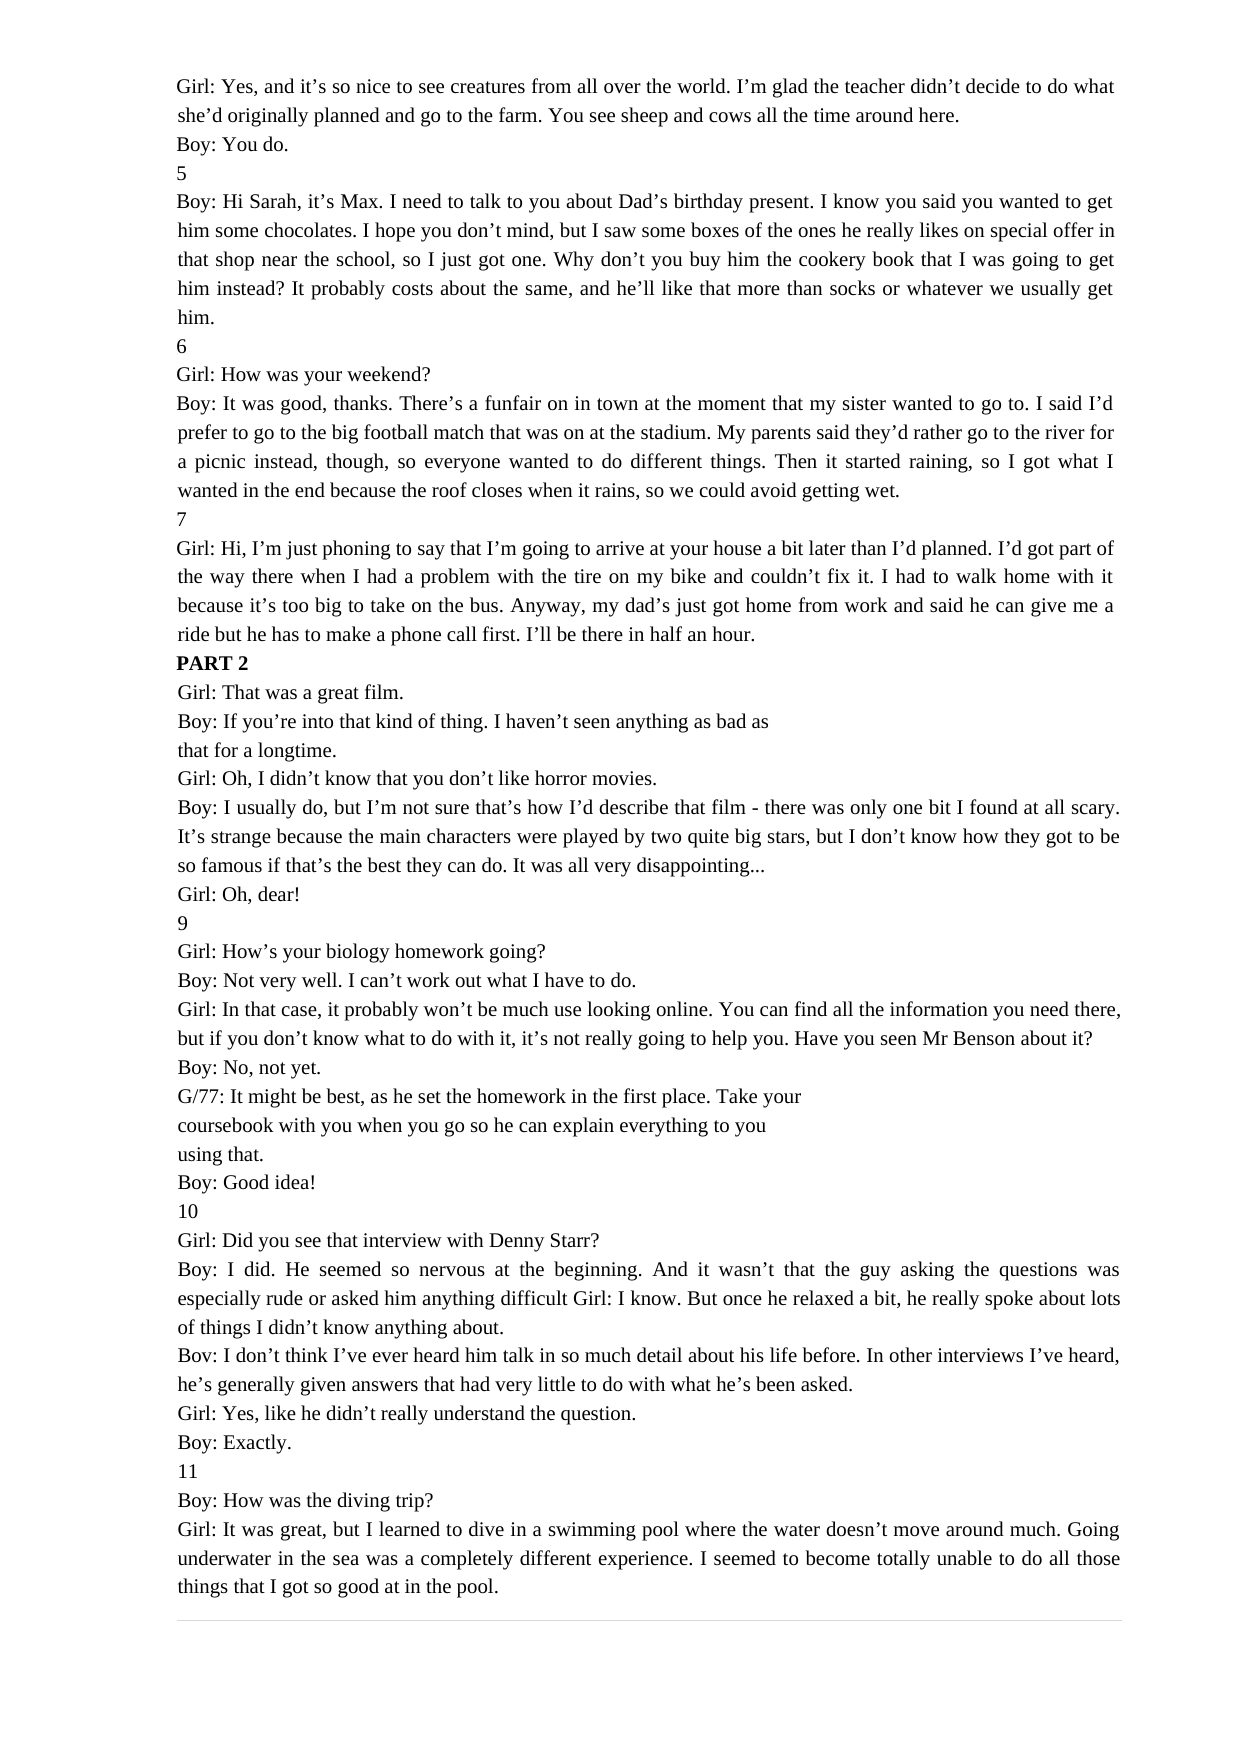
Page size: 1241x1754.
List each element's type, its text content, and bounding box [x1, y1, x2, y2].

text coursebook with you when you go so he can explain everything to you [177, 1113, 1122, 1137]
text Boy: Exactly. [177, 1430, 1122, 1454]
text Girl: How was your weekend? [176, 362, 1116, 386]
text Girl: Oh, dear! [177, 882, 1122, 906]
text Boy: Good idea! [177, 1170, 1122, 1194]
text 7 [176, 507, 1116, 531]
text Boy: I usually do, but I’m not sure that’s how I’d describe that film - there was only one bit I found at all scary. It’s strange because the main characters were played by two quite big stars, but I don’t know how they got to be so famous if that’s the best they can do. It was all very disappointing... [177, 795, 1122, 877]
text Boy: I did. He seemed so nervous at the beginning. And it wasn’t that the guy asking the questions was especially rude or asked him anything difficult Girl: I know. But once he relaxed a bit, he really spoke about lots of things I didn’t know anything about. [177, 1257, 1122, 1339]
text 6 [176, 333, 1116, 358]
text Girl: It was great, but I learned to dive in a swimming pool where the water doesn’t move around much. Going underwater in the sea was a completely different experience. I seemed to become totally unable to do all those things that I got so good at in the pool. [177, 1517, 1122, 1598]
text Boy: It was good, thanks. There’s a funfair on in town at the moment that my sister wanted to go to. I said I’d prefer to go to the big football match that was on at the stadium. My parents said they’d rather go to the river for a picnic instead, though, so everyone wanted to do different things. Then it started raining, so I got what I wanted in the end because the roof closes when it rains, so we could avoid getting wet. [176, 391, 1116, 502]
text Boy: If you’re into that kind of thing. I haven’t seen anything as bad as [177, 709, 1122, 733]
text Boy: Hi Sarah, it’s Max. I need to talk to you about Dad’s birthday present. I know you said you wanted to get him some chocolates. I hope you don’t mind, but I saw some boxes of the ones he really likes on special offer in that shop near the school, so I just got one. Why don’t you buy him the cookery book that I was going to get him instead? It probably costs about the same, and he’ll like that more than socks or whatever we usually get him. [176, 189, 1116, 329]
text Boy: No, not yet. [177, 1055, 1122, 1079]
text Girl: Yes, like he didn’t really understand the question. [177, 1401, 1122, 1425]
text 5 [176, 160, 1116, 184]
text PART 2 [176, 651, 1116, 675]
text Girl: In that case, it probably won’t be much use looking online. You can find all the information you need there, but if you don’t know what to do with it, it’s not really going to help you. Have you seen Mr Benson about it? [177, 997, 1122, 1050]
text 10 [177, 1199, 1122, 1223]
text using that. [177, 1141, 1122, 1166]
text that for a longtime. [177, 737, 1122, 762]
text G/77: It might be best, as he set the homework in the first place. Take your [177, 1084, 1122, 1108]
text Girl: How’s your biology homework going? [177, 939, 1122, 963]
text Boy: You do. [176, 132, 1116, 156]
text Girl: Hi, I’m just phoning to say that I’m going to arrive at your house a bit later than I’d planned. I’d got part of the way there when I had a problem with the tire on my bike and couldn’t fix it. I had to walk home with it because it’s too big to take on the bus. Anyway, my dad’s just got home from work and said he can give me a ride but he has to make a phone call first. I’ll be there in half an hour. [176, 536, 1116, 646]
text Girl: Did you see that interview with Denny Starr? [177, 1228, 1122, 1252]
text 11 [177, 1459, 1122, 1483]
text Bov: I don’t think I’ve ever heard him talk in so much detail about his life before. In other interviews I’ve heard, he’s generally given answers that had very little to do with what he’s been asked. [177, 1343, 1122, 1396]
text Boy: Not very well. I can’t work out what I have to do. [177, 968, 1122, 992]
text 9 [177, 911, 1122, 935]
text Boy: How was the diving trip? [177, 1488, 1122, 1512]
text Girl: Yes, and it’s so nice to see creatures from all over the world. I’m glad the teacher didn’t decide to do what she’d originally planned and go to the farm. You see sheep and cows all the time around here. [176, 74, 1116, 127]
text Girl: Oh, I didn’t know that you don’t like horror movies. [177, 766, 1122, 790]
text Girl: That was a great film. [177, 680, 1122, 704]
